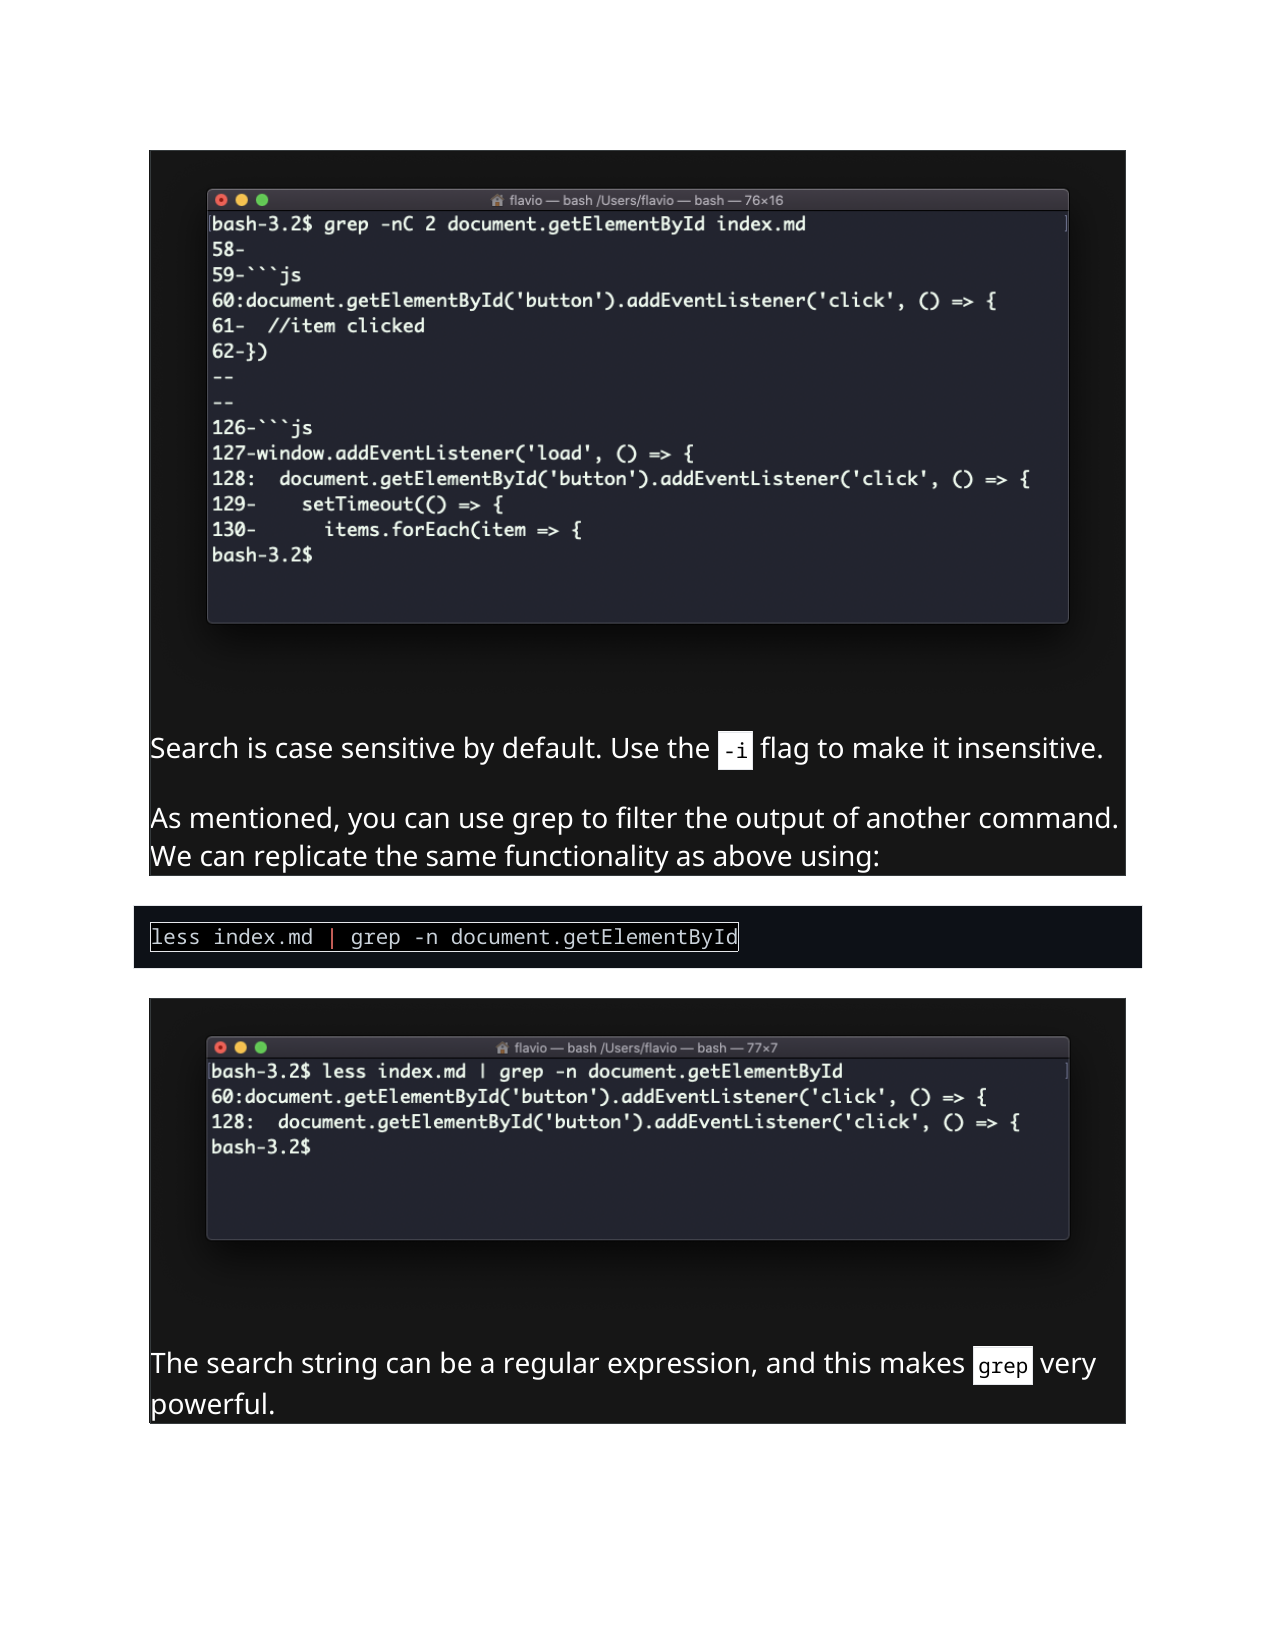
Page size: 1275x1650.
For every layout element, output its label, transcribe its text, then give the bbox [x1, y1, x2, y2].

text less index.md | grep -n document.getElementById [134, 906, 1142, 968]
picture [151, 999, 1125, 1315]
picture [151, 151, 1125, 699]
text Search is case sensitive by default. Use the -i flag to make it insensitive. [151, 728, 1125, 769]
text The search string can be a regular expression, and this makes grep very powerful. [151, 1343, 1125, 1423]
text As mentioned, you can use grep to filter the output of another command. We can replicate the same functionality as above using: [151, 798, 1125, 875]
